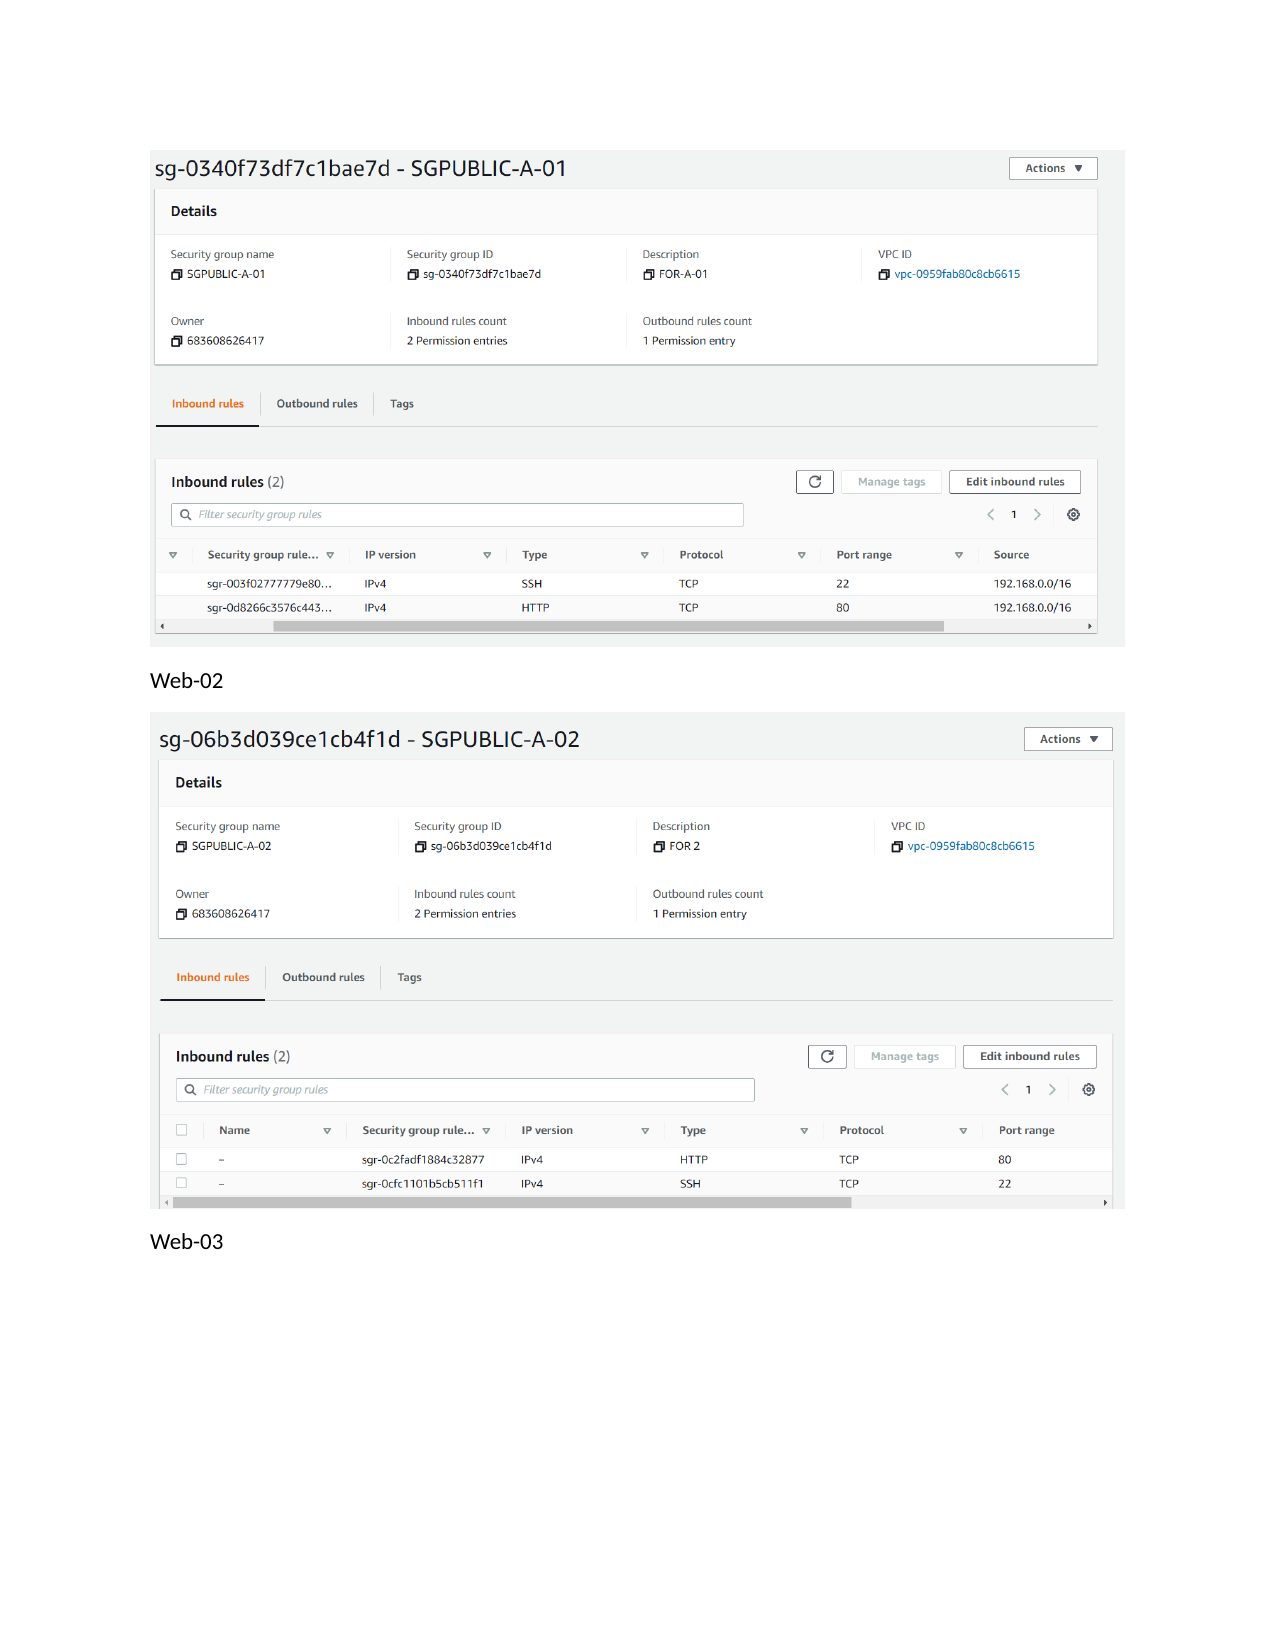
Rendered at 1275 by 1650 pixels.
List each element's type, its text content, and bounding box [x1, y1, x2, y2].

text Web-02 [150, 666, 1125, 694]
text Web-03 [150, 1227, 1125, 1255]
picture [150, 150, 1125, 647]
picture [150, 712, 1125, 1209]
